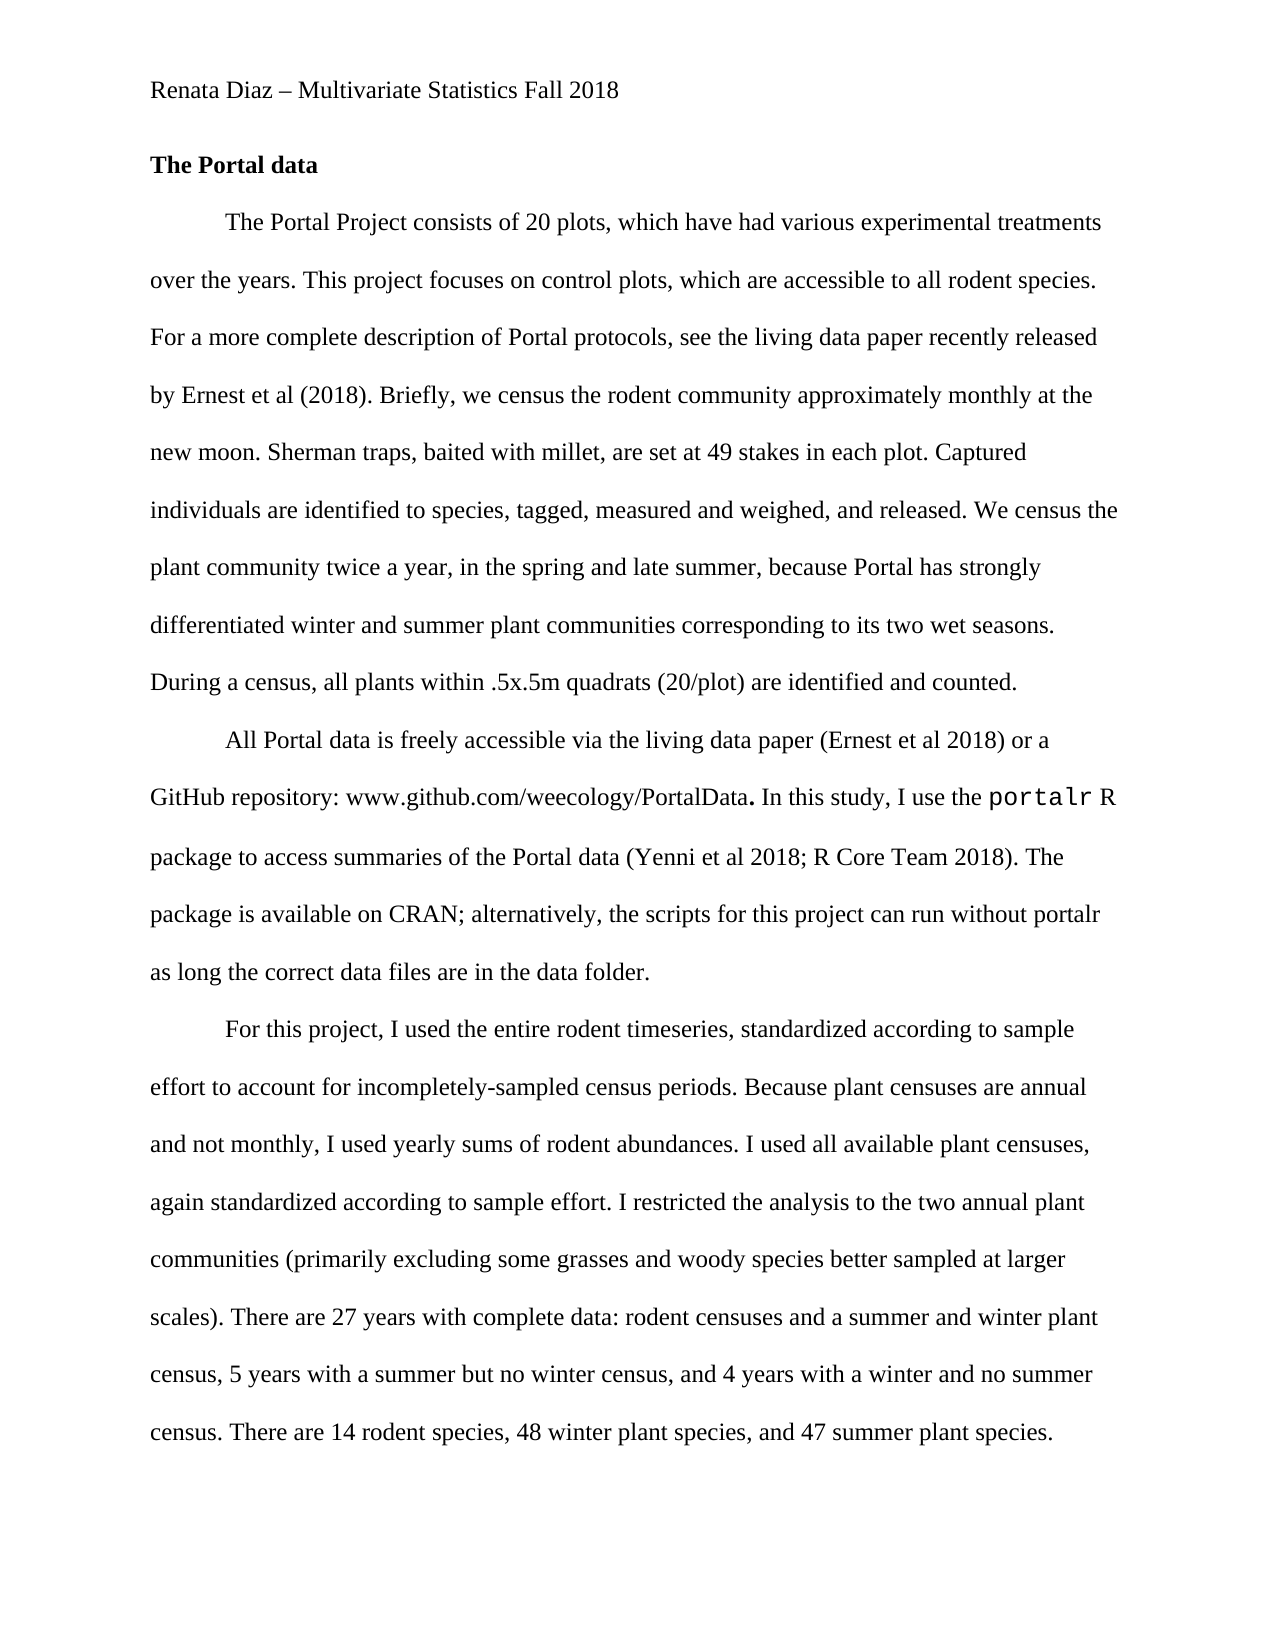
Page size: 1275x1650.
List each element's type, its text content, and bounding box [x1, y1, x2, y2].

text All Portal data is freely accessible via the living data paper (Ernest et al 2018) or a GitHub repository: www.github.com/weecology/PortalData. In this study, I use the portalr R package to access summaries of the Portal data (Yenni et al 2018; R Core Team 2018). The package is available on CRAN; alternatively, the scripts for this project can run without portalr as long the correct data files are in the data folder. [150, 725, 1125, 986]
subtitle The Portal data [150, 150, 1125, 179]
text For this project, I used the entire rodent timeseries, standardized according to sample effort to account for incompletely-sampled census periods. Because plant censuses are annual and not monthly, I used yearly sums of rodent abundances. I used all available plant censuses, again standardized according to sample effort. I restricted the analysis to the two annual plant communities (primarily excluding some grasses and woody species better sampled at larger scales). There are 27 years with complete data: rodent censuses and a summer and winter plant census, 5 years with a summer but no winter census, and 4 years with a winter and no summer census. There are 14 rodent species, 48 winter plant species, and 47 summer plant species. [150, 1014, 1125, 1446]
text The Portal Project consists of 20 plots, which have had various experimental treatments over the years. This project focuses on control plots, which are accessible to all rodent species. For a more complete description of Portal protocols, see the living data paper recently released by Ernest et al (2018). Briefly, we census the rodent community approximately monthly at the new moon. Sherman traps, baited with millet, are set at 49 stakes in each plot. Captured individuals are identified to species, tagged, measured and weighed, and released. We census the plant community twice a year, in the spring and late summer, because Portal has strongly differentiated winter and summer plant communities corresponding to its two wet seasons. During a census, all plants within .5x.5m quadrats (20/plot) are identified and counted. [150, 207, 1125, 696]
